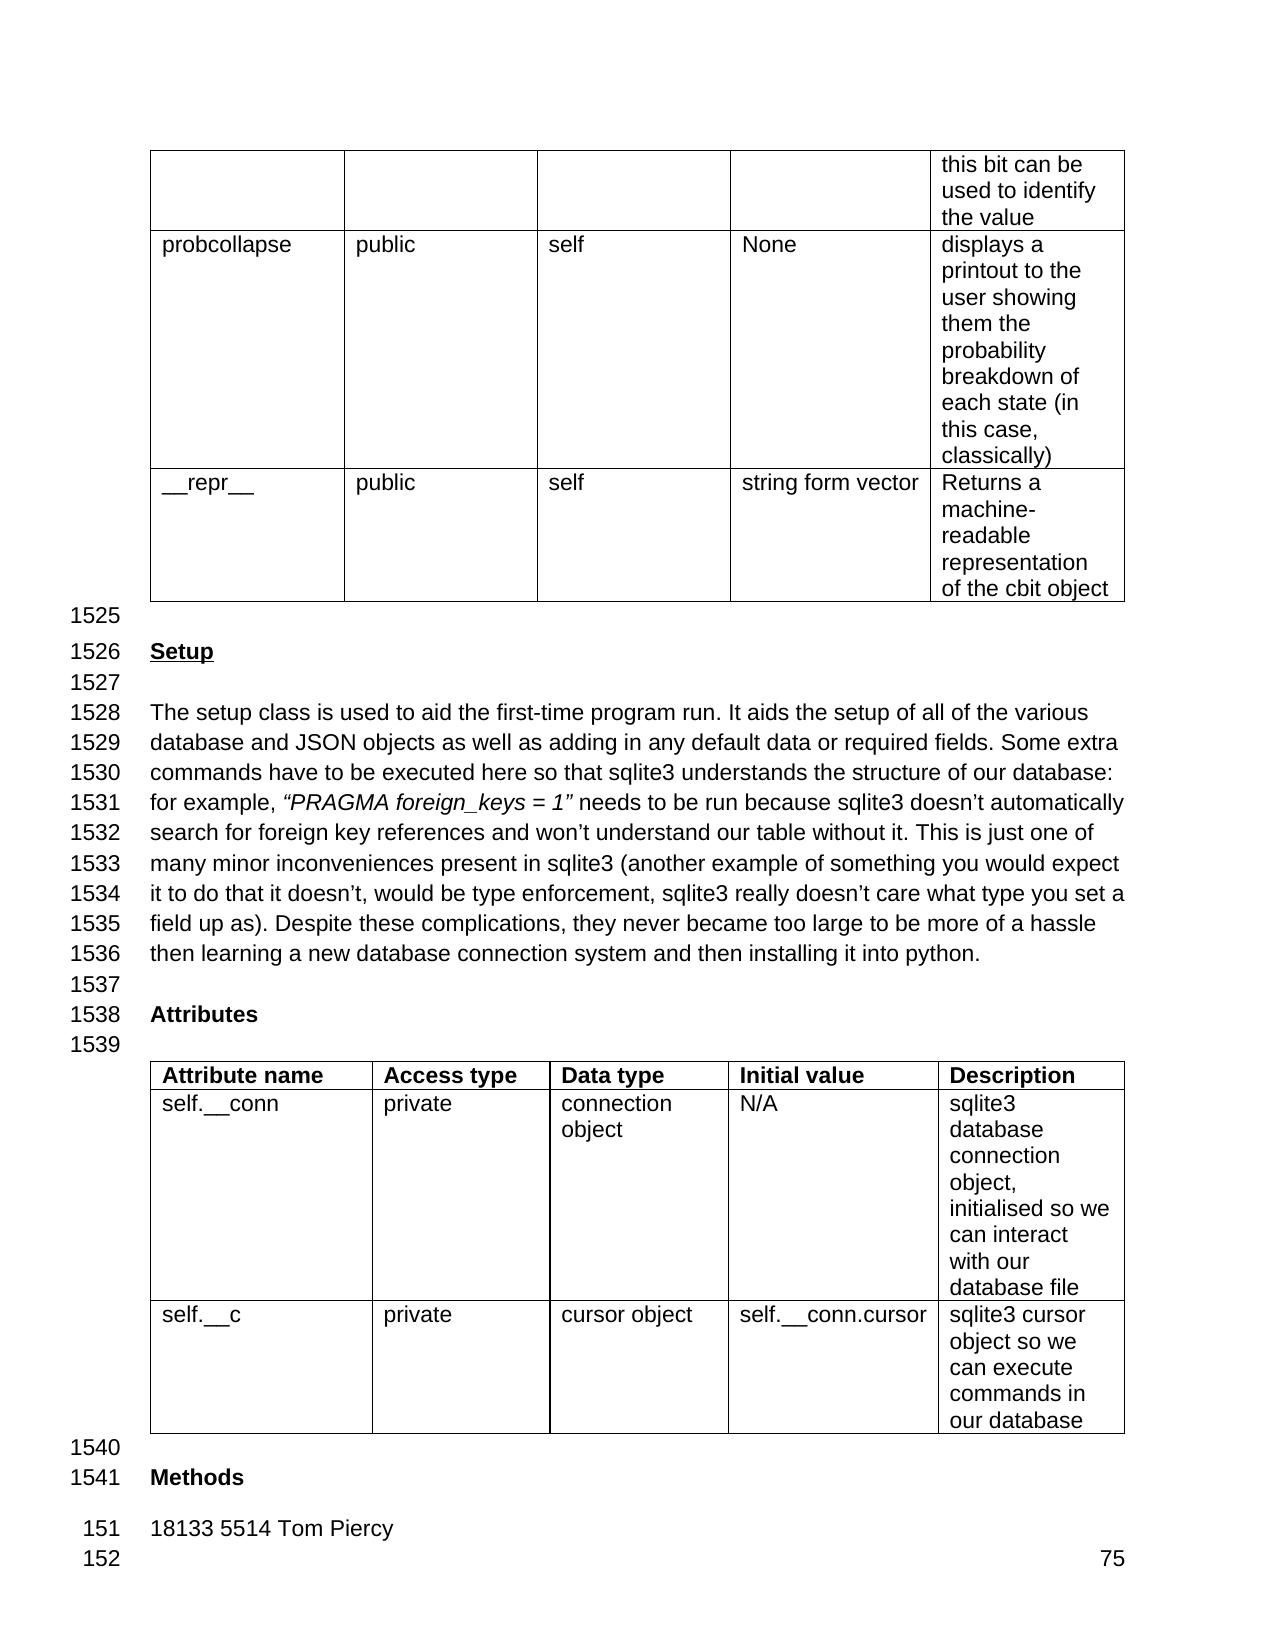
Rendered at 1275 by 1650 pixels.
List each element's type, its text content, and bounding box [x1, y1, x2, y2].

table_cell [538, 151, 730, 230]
text The setup class is used to aid the first-time program run. It aids the setup of all of the various database and JSON objects as well as adding in any default data or required fields. Some extra commands have to be executed here so that sqlite3 understands the structure of our database: for example, “PRAGMA foreign_keys = 1” needs to be run because sqlite3 doesn’t automatically search for foreign key references and won’t understand our table without it. This is just one of many minor inconveniences present in sqlite3 (another example of something you would expect it to do that it doesn’t, would be type enforcement, sqlite3 really doesn’t care what type you set a field up as). Despite these complications, they never became too large to be more of a hassle then learning a new database connection system and then installing it into python. [150, 698, 1125, 967]
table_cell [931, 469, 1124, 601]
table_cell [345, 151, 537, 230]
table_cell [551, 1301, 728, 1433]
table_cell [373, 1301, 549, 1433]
text Methods [150, 1464, 1125, 1491]
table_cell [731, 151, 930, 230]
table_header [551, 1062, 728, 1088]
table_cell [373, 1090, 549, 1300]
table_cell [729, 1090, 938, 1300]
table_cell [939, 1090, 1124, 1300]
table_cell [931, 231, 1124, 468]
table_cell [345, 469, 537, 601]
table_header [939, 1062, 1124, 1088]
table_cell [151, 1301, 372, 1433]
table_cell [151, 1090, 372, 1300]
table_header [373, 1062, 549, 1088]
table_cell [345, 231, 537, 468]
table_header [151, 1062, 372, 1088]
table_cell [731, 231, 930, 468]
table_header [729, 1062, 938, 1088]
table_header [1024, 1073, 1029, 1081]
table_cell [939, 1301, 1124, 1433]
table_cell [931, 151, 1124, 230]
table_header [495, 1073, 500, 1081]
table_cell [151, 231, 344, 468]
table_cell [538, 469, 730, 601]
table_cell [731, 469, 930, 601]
text Attributes [150, 1001, 1125, 1027]
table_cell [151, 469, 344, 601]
text Setup [150, 638, 1125, 664]
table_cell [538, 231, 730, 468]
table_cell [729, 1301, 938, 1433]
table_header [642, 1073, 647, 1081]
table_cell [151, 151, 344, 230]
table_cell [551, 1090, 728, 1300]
